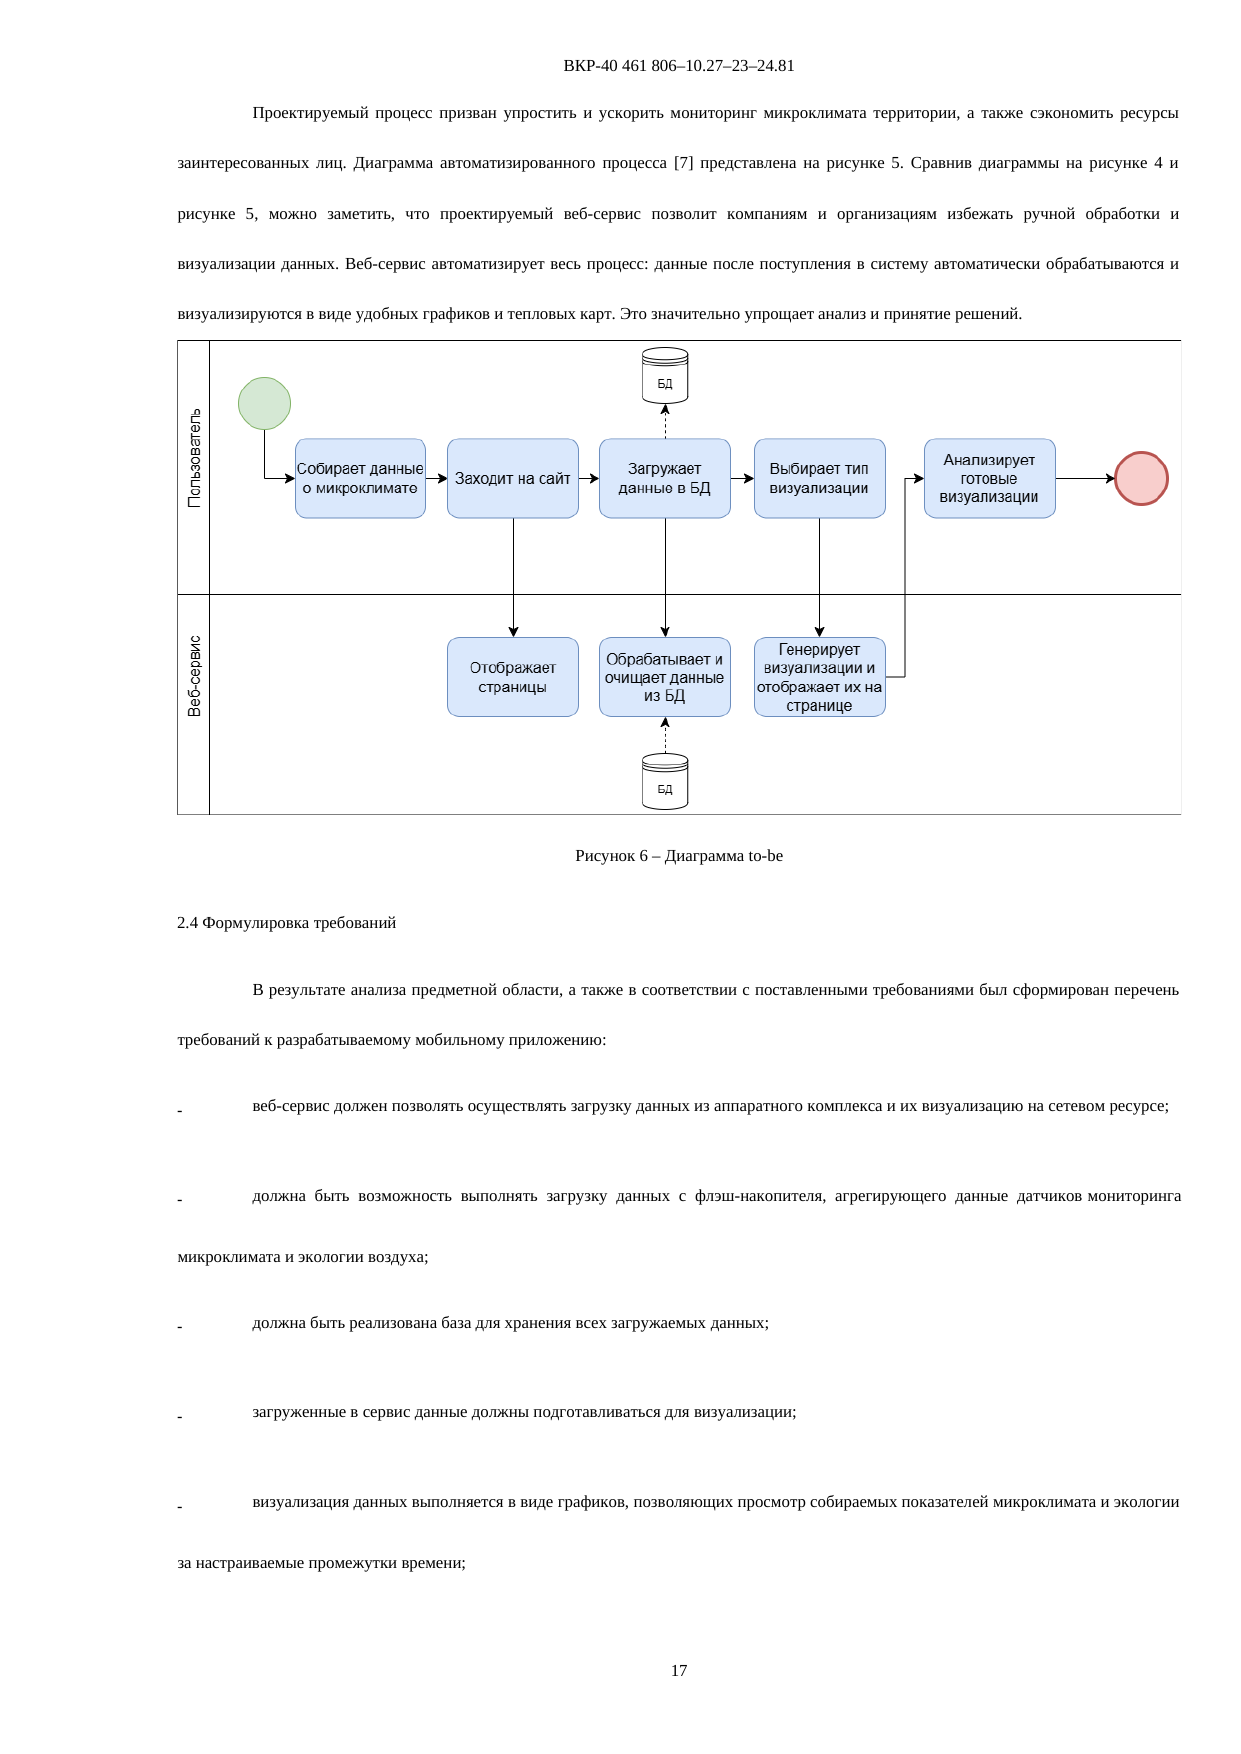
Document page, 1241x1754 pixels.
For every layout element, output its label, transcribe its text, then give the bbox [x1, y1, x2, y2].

list веб-сервис должен позволять осуществлять загрузку данных из аппаратного комплекса и их визуализацию на сетевом ресурсе; [177, 1066, 1181, 1126]
list загруженные в сервис данные должны подготавливаться для визуализации; [177, 1372, 1181, 1432]
text Рисунок 6 – Диаграмма to-be [177, 831, 1181, 865]
list визуализация данных выполняется в виде графиков, позволяющих просмотр собираемых показателей микроклимата и экологии за настраиваемые промежутки времени; [177, 1462, 1181, 1572]
text Проектируемый процесс призван упростить и ускорить мониторинг микроклимата территории, а также сэкономить ресурсы заинтересованных лиц. Диаграмма автоматизированного процесса [7] представлена на рисунке 5. Сравнив диаграммы на рисунке 4 и рисунке 5, можно заметить, что проектируемый веб-сервис позволит компаниям и организациям избежать ручной обработки и визуализации данных. Веб-сервис автоматизирует весь процесс: данные после поступления в систему автоматически обрабатываются и визуализируются в виде удобных графиков и тепловых карт. Это значительно упрощает анализ и принятие решений. [177, 89, 1181, 323]
text 2.4 Формулировка требований [177, 898, 1181, 932]
list должна быть реализована база для хранения всех загружаемых данных; [177, 1282, 1181, 1342]
list должна быть возможность выполнять загрузку данных с флэш-накопителя, агрегирующего данные датчиков мониторинга микроклимата и экологии воздуха; [177, 1156, 1181, 1266]
text В результате анализа предметной области, а также в соответствии с поставленными требованиями был сформирован перечень требований к разрабатываемому мобильному приложению: [177, 965, 1181, 1049]
picture [177, 340, 1182, 815]
